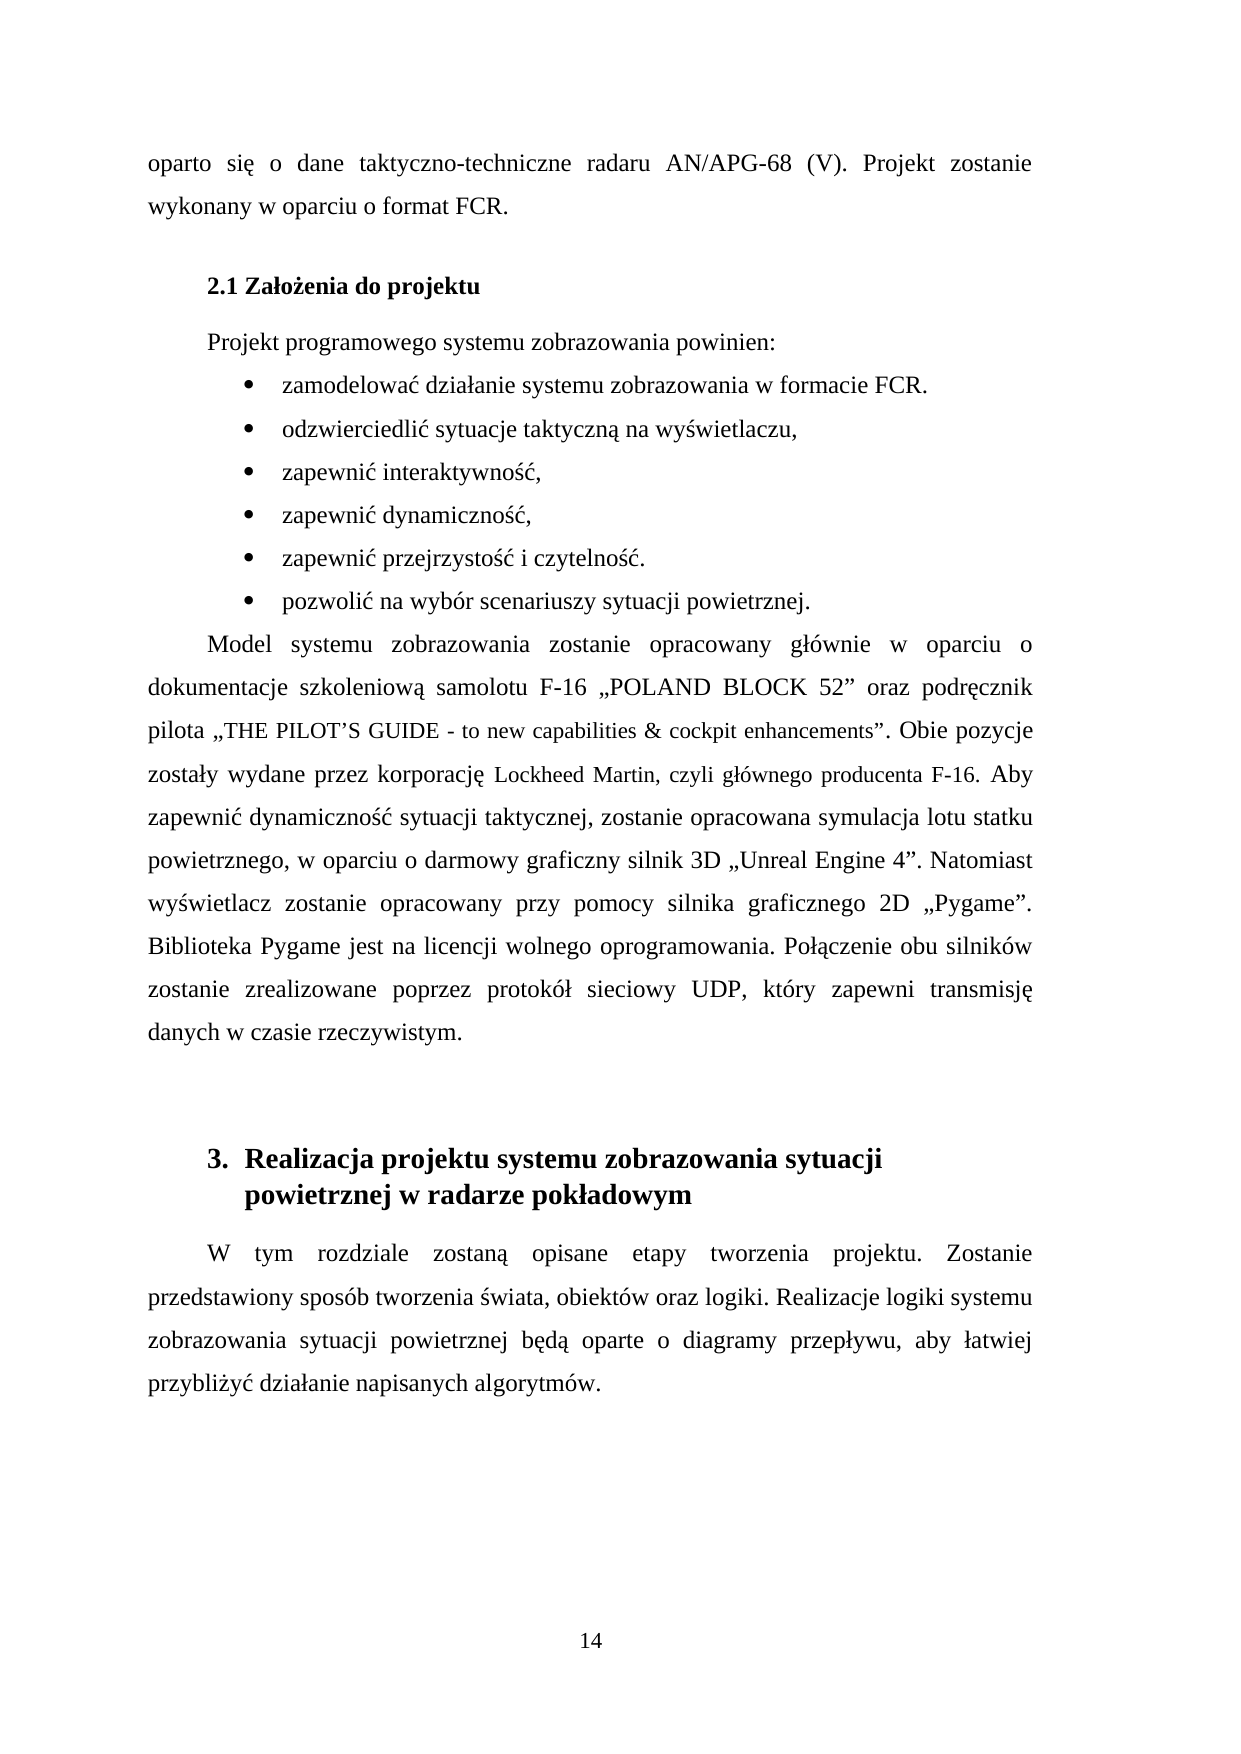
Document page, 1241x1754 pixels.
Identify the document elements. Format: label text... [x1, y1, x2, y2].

text Model systemu zobrazowania zostanie opracowany głównie w oparciu o dokumentacje szkoleniową samolotu F-16 „POLAND BLOCK 52” oraz podręcznik pilota „THE PILOT’S GUIDE - to new capabilities & cockpit enhancements”. Obie pozycje zostały wydane przez korporację Lockheed Martin, czyli głównego producenta F-16. Aby zapewnić dynamiczność sytuacji taktycznej, zostanie opracowana symulacja lotu statku powietrznego, w oparciu o darmowy graficzny silnik 3D „Unreal Engine 4”. Natomiast wyświetlacz zostanie opracowany przy pomocy silnika graficznego 2D „Pygame”. Biblioteka Pygame jest na licencji wolnego oprogramowania. Połączenie obu silników zostanie zrealizowane poprzez protokół sieciowy UDP, który zapewni transmisję danych w czasie rzeczywistym. [148, 629, 1033, 1046]
list zapewnić interaktywność, [244, 457, 1033, 486]
list odzwierciedlić sytuacje taktyczną na wyświetlaczu, [244, 414, 1033, 442]
subtitle Realizacja projektu systemu zobrazowania sytuacji powietrznej w radarze pokładowym [207, 1141, 1033, 1211]
subtitle Założenia do projektu [207, 271, 1033, 300]
text Projekt programowego systemu zobrazowania powinien: [148, 327, 1033, 356]
list pozwolić na wybór scenariuszy sytuacji powietrznej. [244, 586, 1033, 615]
list zamodelować działanie systemu zobrazowania w formacie FCR. [244, 371, 1033, 399]
list zapewnić przejrzystość i czytelność. [244, 543, 1033, 572]
list zapewnić dynamiczność, [244, 500, 1033, 529]
text W tym rozdziale zostaną opisane etapy tworzenia projektu. Zostanie przedstawiony sposób tworzenia świata, obiektów oraz logiki. Realizacje logiki systemu zobrazowania sytuacji powietrznej będą oparte o diagramy przepływu, aby łatwiej przybliżyć działanie napisanych algorytmów. [148, 1238, 1033, 1397]
